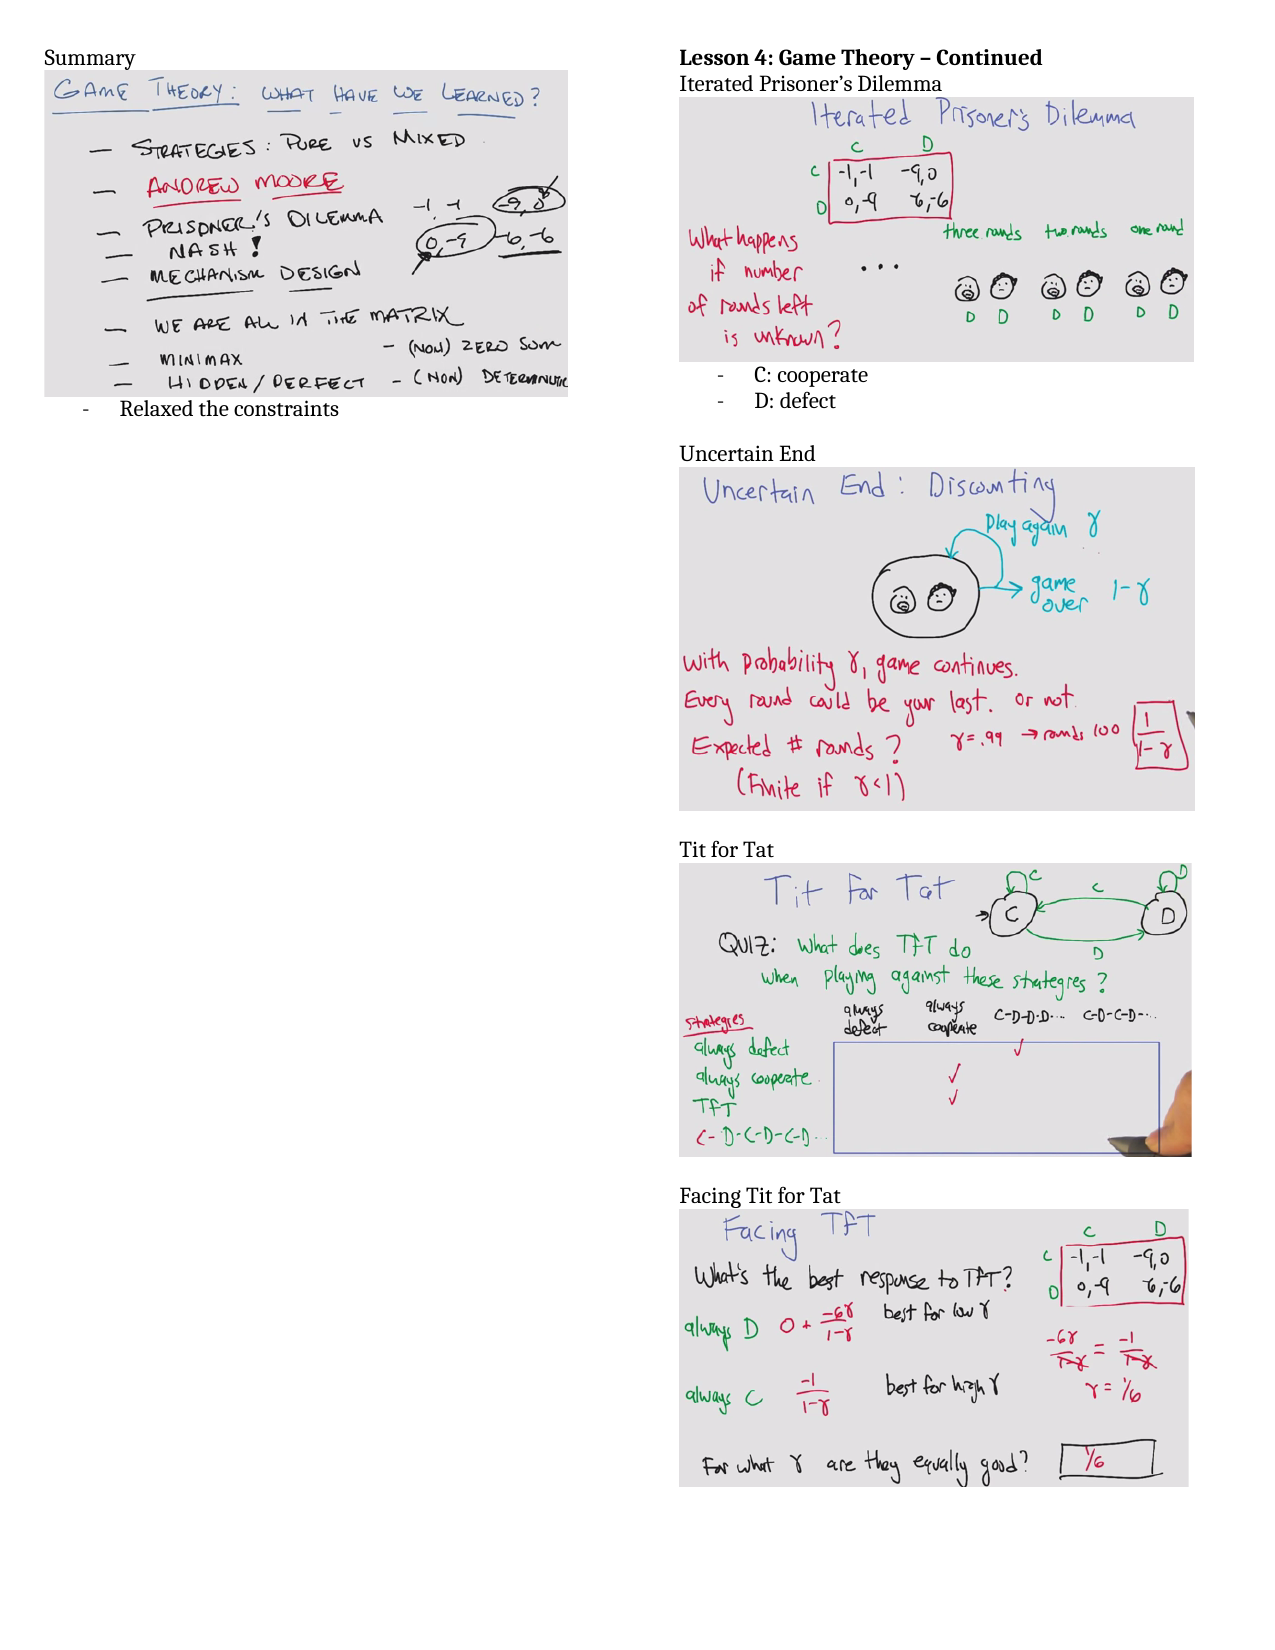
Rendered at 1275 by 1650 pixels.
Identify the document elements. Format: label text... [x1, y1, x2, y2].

text Iterated Prisoner’s Dilemma [679, 71, 1240, 97]
subtitle Lesson 4: Game Theory – Continued [679, 44, 1240, 71]
picture [679, 1209, 1189, 1487]
picture [679, 97, 1194, 362]
text Tit for Tat [679, 837, 1240, 863]
picture [679, 863, 1192, 1157]
text Uncertain End [679, 441, 1240, 467]
text Facing Tit for Tat [679, 1183, 1240, 1210]
list D: defect [717, 388, 1240, 414]
list C: cooperate [717, 362, 1240, 388]
list Relaxed the constraints [82, 396, 605, 422]
text Summary [44, 44, 605, 71]
picture [44, 70, 568, 397]
picture [679, 467, 1195, 811]
